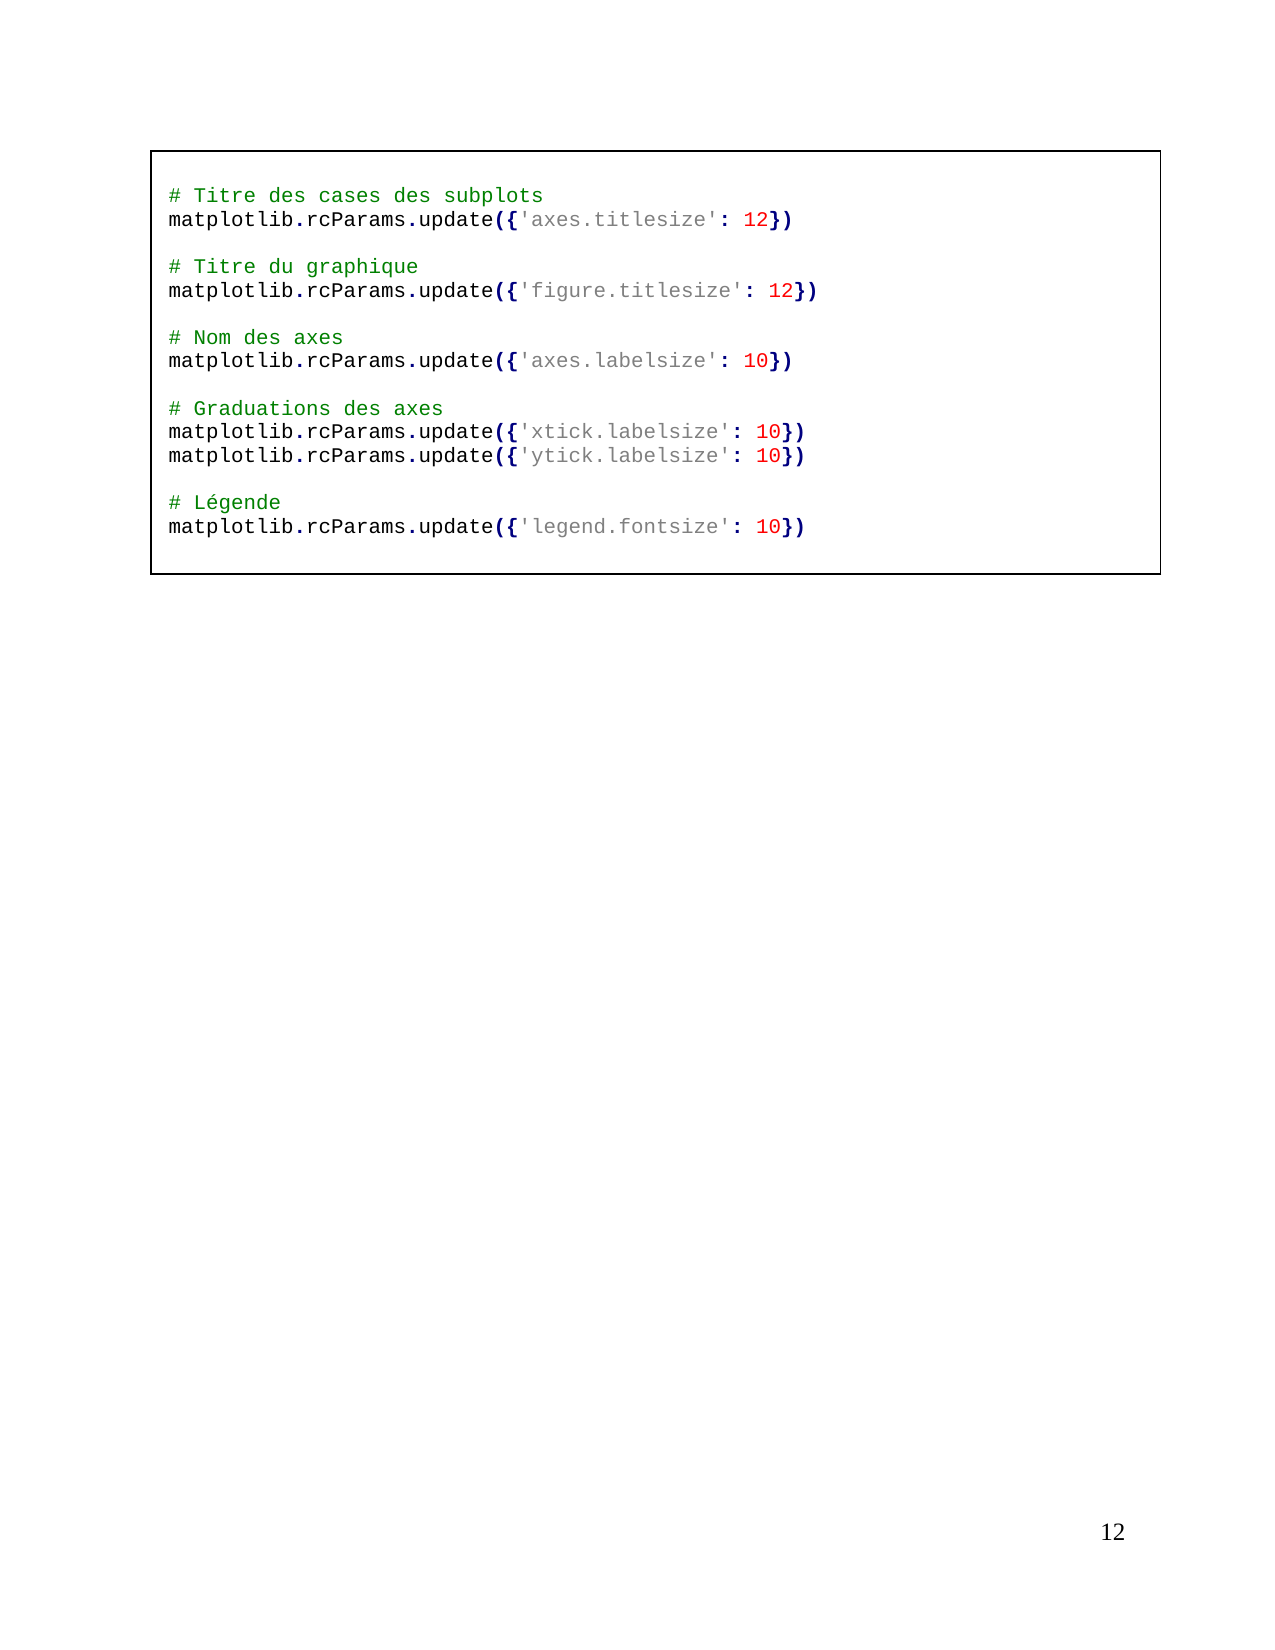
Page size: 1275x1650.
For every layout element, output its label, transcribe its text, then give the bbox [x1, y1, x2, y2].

text # Titre des cases des subplots [152, 168, 1160, 209]
text # Graduations des axes [168, 398, 1143, 421]
text # Titre du graphique [168, 256, 1143, 279]
text matplotlib.rcParams.update({'xtick.labelsize': 10}) [168, 421, 1143, 445]
text matplotlib.rcParams.update({'legend.fontsize': 10}) [152, 516, 1160, 556]
text matplotlib.rcParams.update({'axes.labelsize': 10}) [168, 351, 1143, 374]
text matplotlib.rcParams.update({'axes.titlesize': 12}) [168, 209, 1143, 232]
text matplotlib.rcParams.update({'figure.titlesize': 12}) [168, 279, 1143, 303]
text matplotlib.rcParams.update({'ytick.labelsize': 10}) [168, 445, 1143, 469]
text # Légende [168, 492, 1143, 516]
text # Nom des axes [168, 327, 1143, 351]
